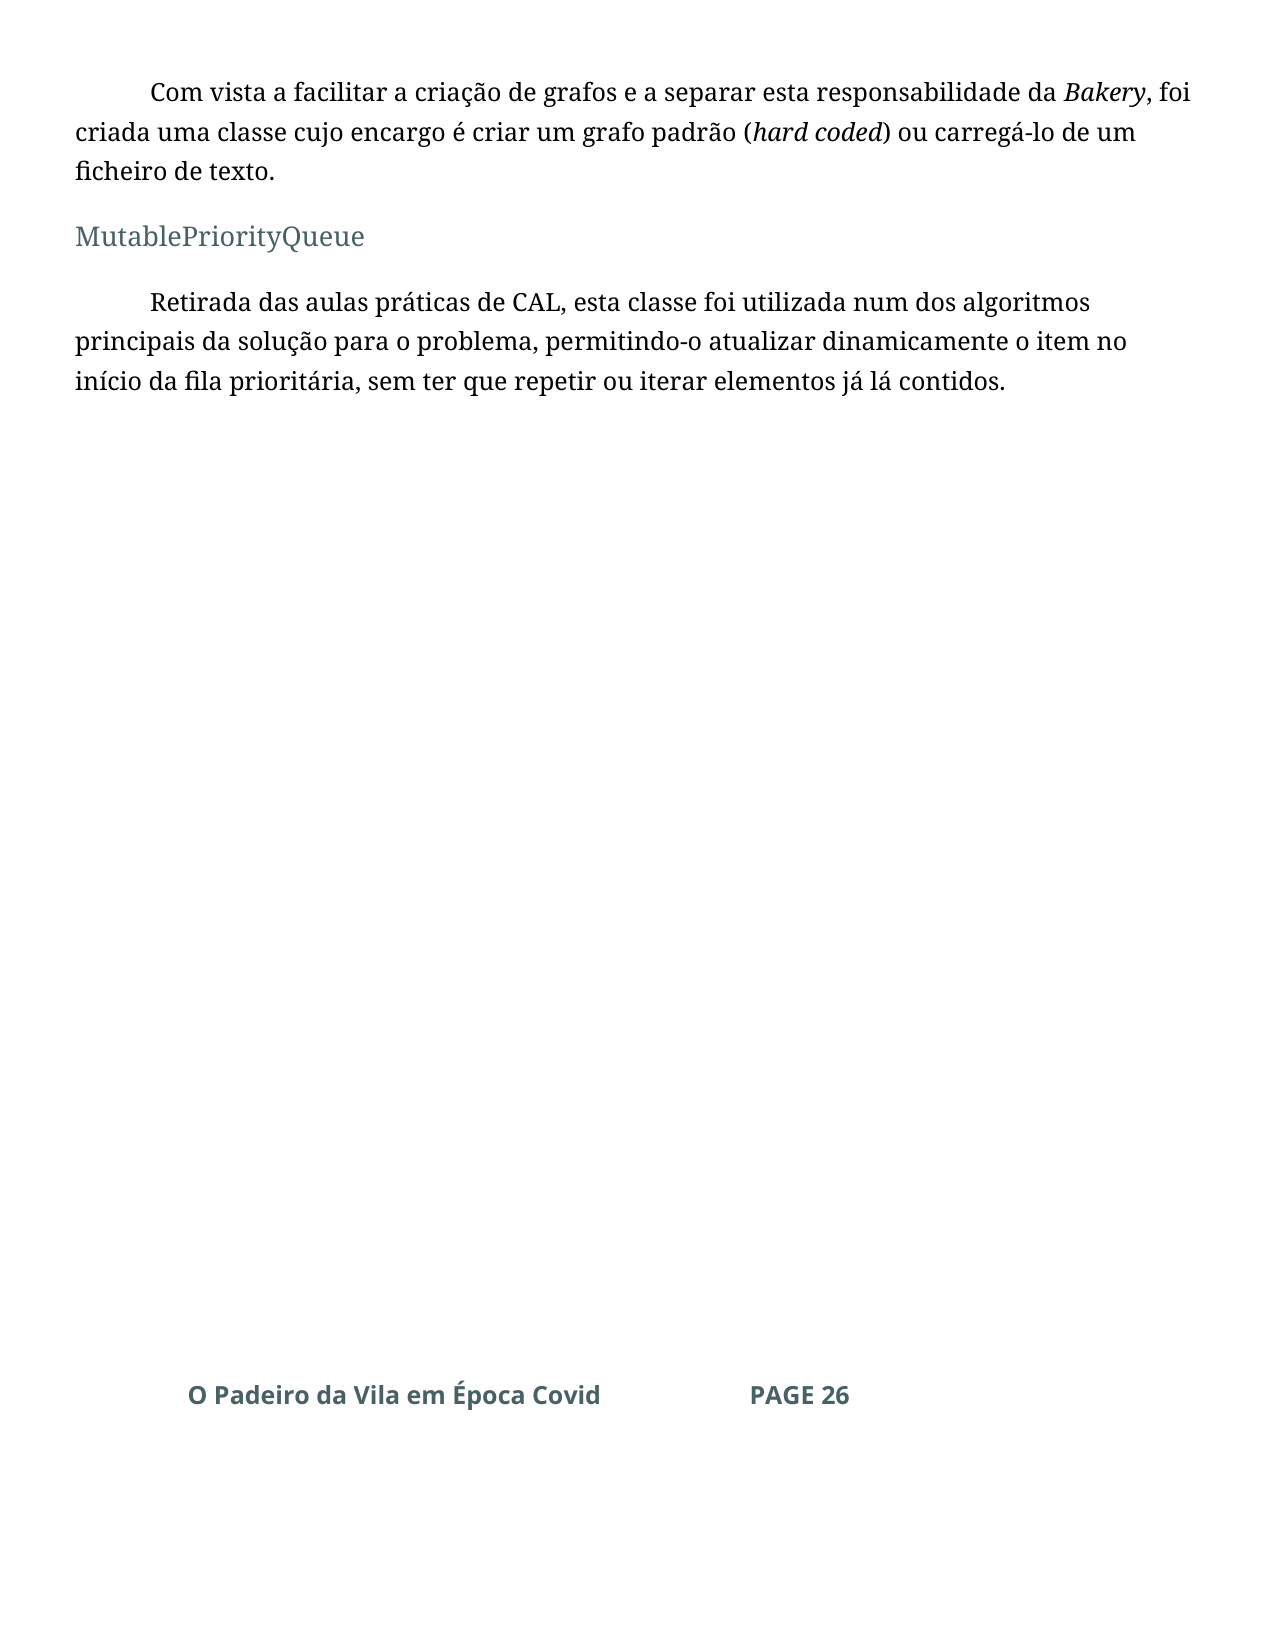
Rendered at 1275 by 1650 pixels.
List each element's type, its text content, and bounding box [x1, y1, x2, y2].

subtitle MutablePriorityQueue [75, 217, 1200, 254]
text Com vista a facilitar a criação de grafos e a separar esta responsabilidade da Bakery, foi criada uma classe cujo encargo é criar um grafo padrão (hard coded) ou carregá-lo de um ficheiro de texto. [75, 75, 1200, 187]
text Retirada das aulas práticas de CAL, esta classe foi utilizada num dos algoritmos principais da solução para o problema, permitindo-o atualizar dinamicamente o item no início da fila prioritária, sem ter que repetir ou iterar elementos já lá contidos. [75, 285, 1200, 397]
